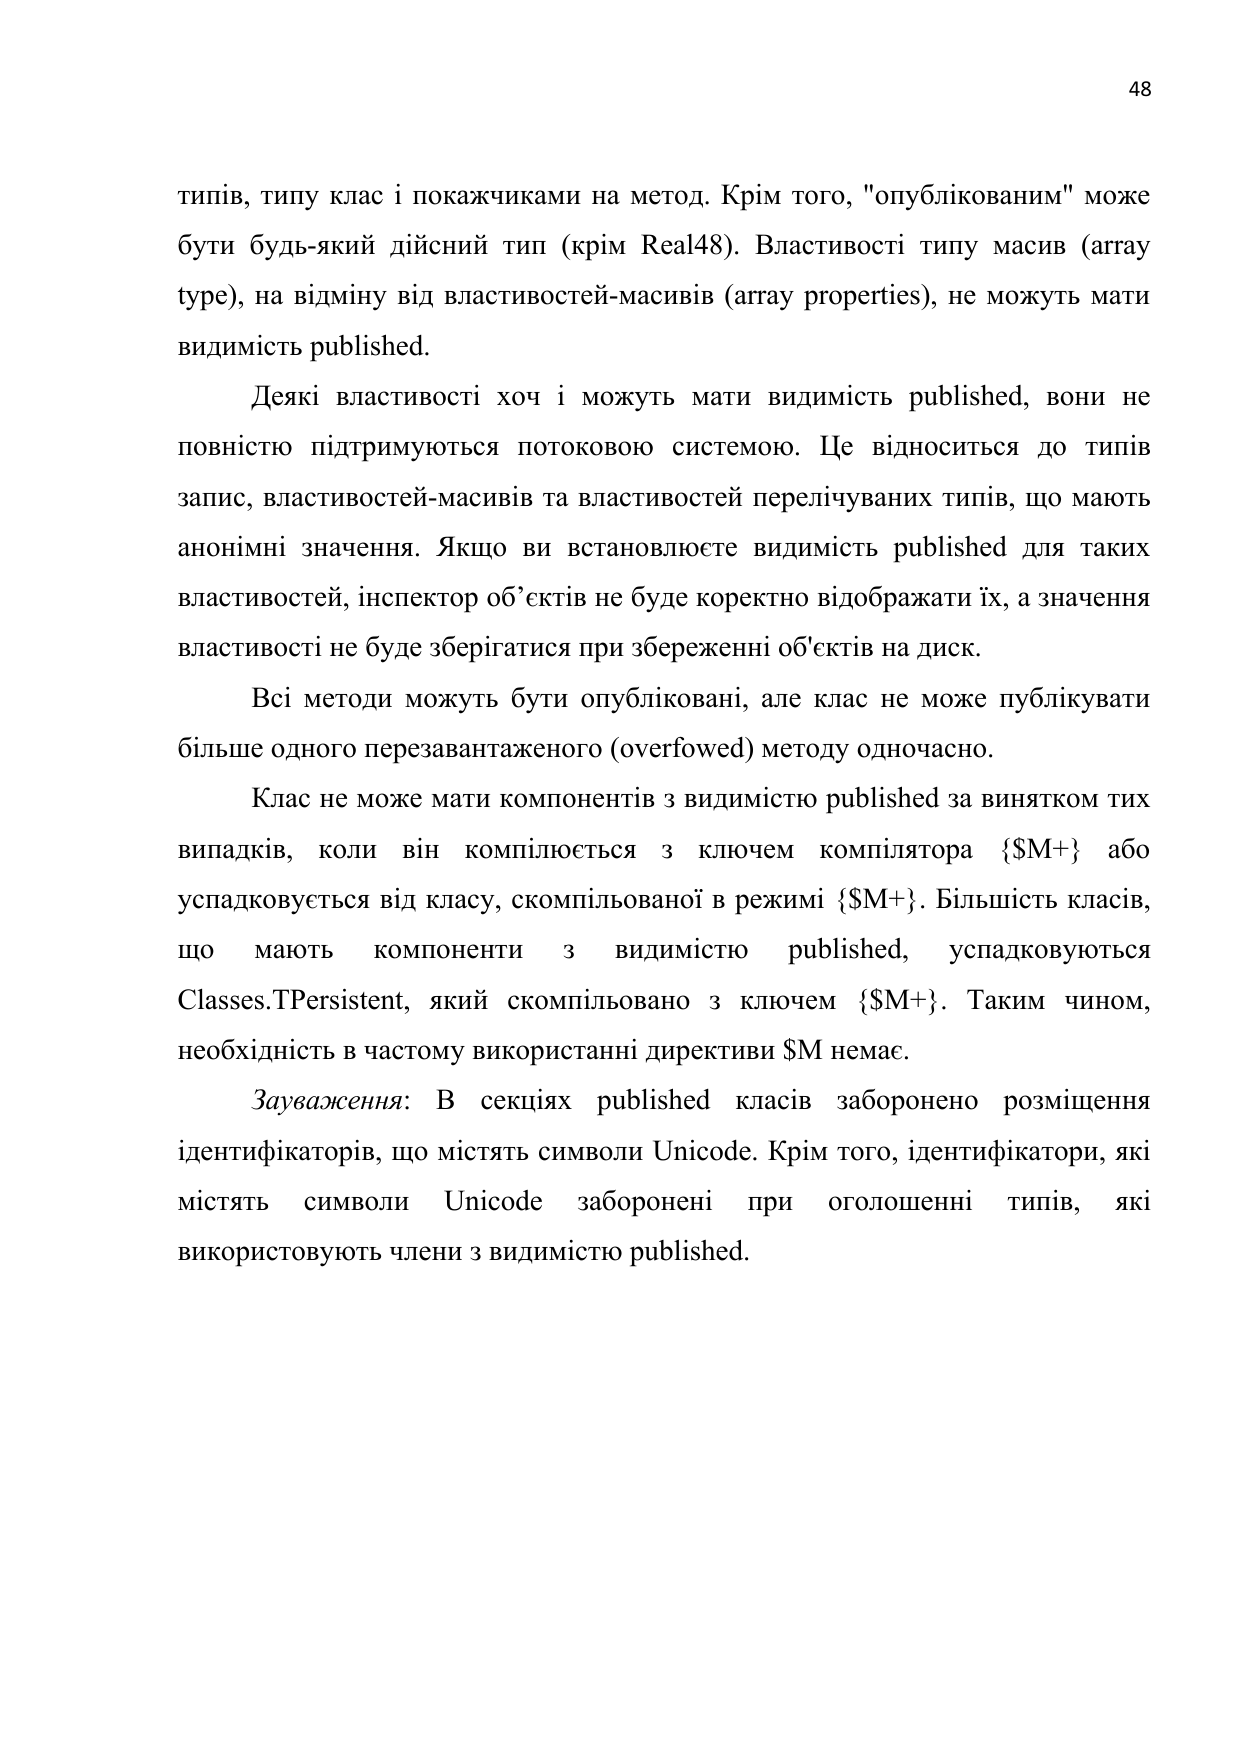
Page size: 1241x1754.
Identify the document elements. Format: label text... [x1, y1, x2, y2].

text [177, 177, 1152, 361]
text Зауваження: В секціях published класів заборонено розміщення ідентифікаторів, що містять символи Unicode. Крім того, ідентифікатори, які містять символи Unicode заборонені при оголошенні типів, які використовують члени з видимістю published. [177, 1082, 1152, 1267]
text Деякі властивості хоч і можуть мати видимість published, вони не повністю підтримуються потоковою системою. Це відноситься до типів запис, властивостей-масивів та властивостей перелічуваних типів, що мають анонімні значення. Якщо ви встановлюєте видимість published для таких властивостей, інспектор об’єктів не буде коректно відображати їх, а значення властивості не буде зберігатися при збереженні об'єктів на диск. [177, 378, 1152, 663]
text Всі методи можуть бути опубліковані, але клас не може публікувати більше одного перезавантаженого (overfowed) методу одночасно. [177, 680, 1152, 764]
text Клас не може мати компонентів з видимістю published за винятком тих випадків, коли він компілюється з ключем компілятора {$M+} або успадковується від класу, скомпільованої в режимі {$M+}. Більшість класів, що мають компоненти з видимістю published, успадковуються Classes.TPersistent, який скомпільовано з ключем {$M+}. Таким чином, необхідність в частому використанні директиви $M немає. [177, 781, 1152, 1066]
